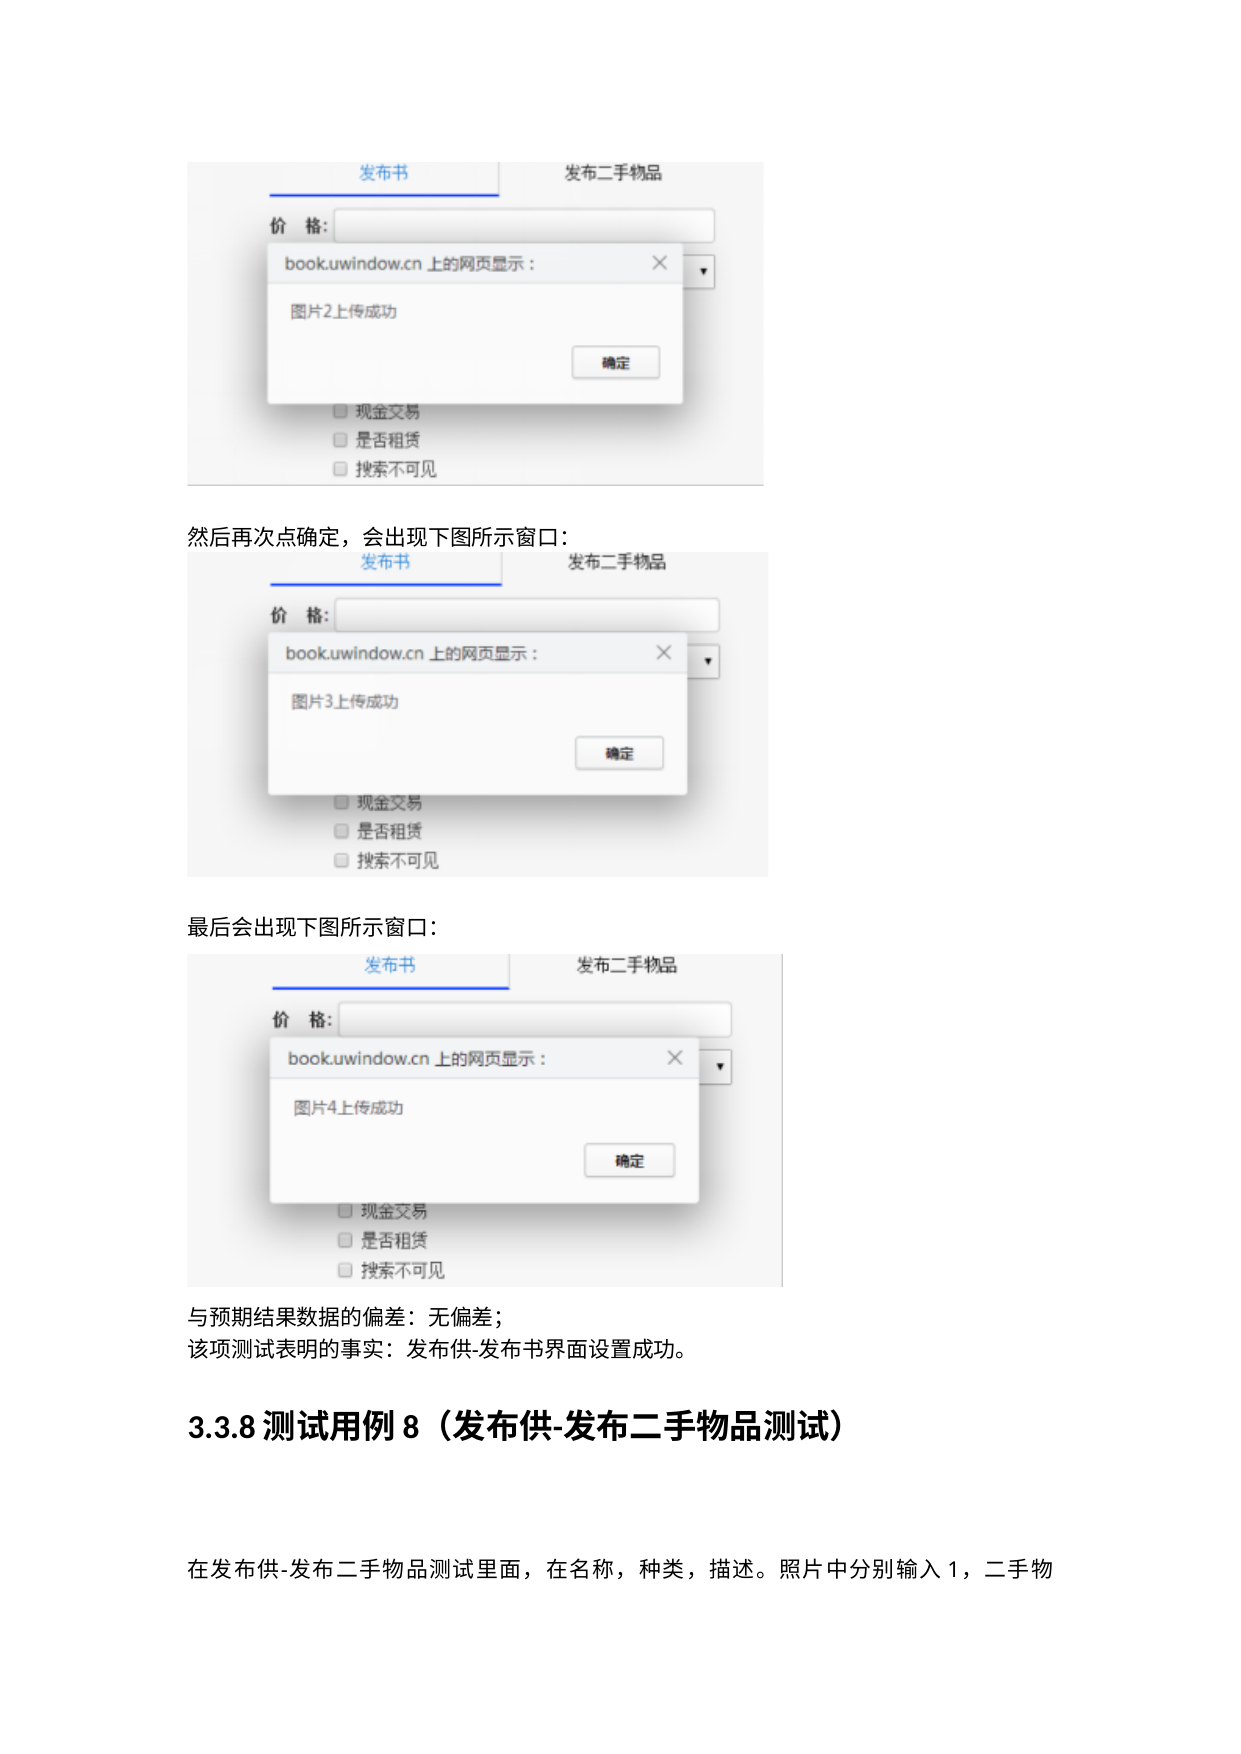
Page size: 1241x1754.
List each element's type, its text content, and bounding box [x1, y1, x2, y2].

text 该项测试表明的事实：发布供-发布书界面设置成功。 [187, 1332, 1053, 1364]
text 与预期结果数据的偏差：无偏差； [187, 1299, 1053, 1332]
picture [187, 954, 784, 1287]
text 然后再次点确定，会出现下图所示窗口： [187, 519, 1053, 552]
picture [187, 162, 764, 487]
picture [187, 552, 769, 877]
subtitle 3.3.8测试用例8（发布供-发布二手物品测试） [187, 1392, 1053, 1457]
text 最后会出现下图所示窗口： [187, 909, 1053, 942]
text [187, 1551, 1053, 1584]
